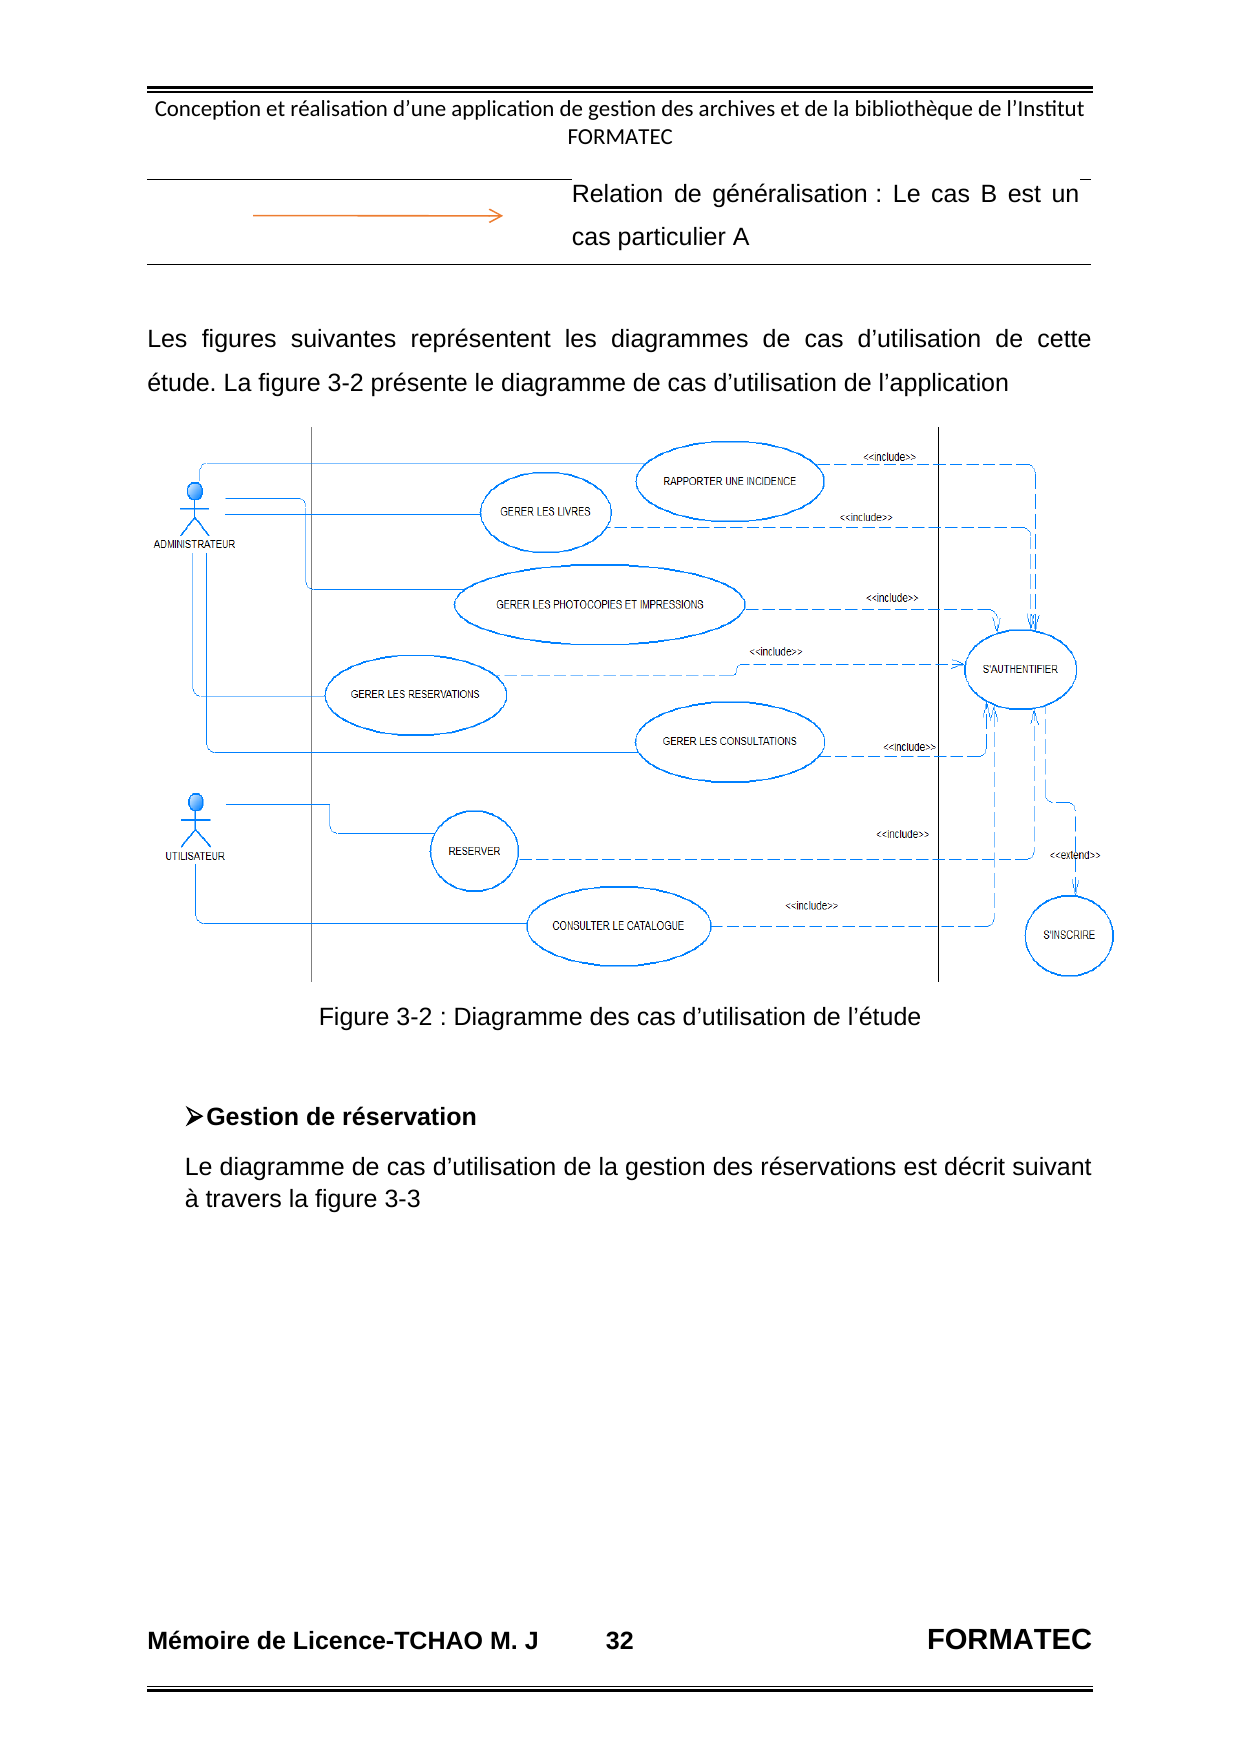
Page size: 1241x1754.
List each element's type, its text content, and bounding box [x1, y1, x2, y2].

table_cell [147, 180, 560, 263]
text Figure 3-2 : Diagramme des cas d’utilisation de l’étude [147, 1002, 1093, 1031]
text Les figures suivantes représentent les diagrammes de cas d’utilisation de cette étude. La figure 3-2 présente le diagramme de cas d’utilisation de l’application [147, 324, 1093, 396]
picture [147, 427, 1123, 982]
list Gestion de réservation [184, 1102, 1093, 1131]
text Le diagramme de cas d’utilisation de la gestion des réservations est décrit suivant à travers la figure 3-3 [184, 1151, 1093, 1213]
table_cell Relation de généralisation : Le cas B est un cas particulier A [560, 180, 1091, 263]
